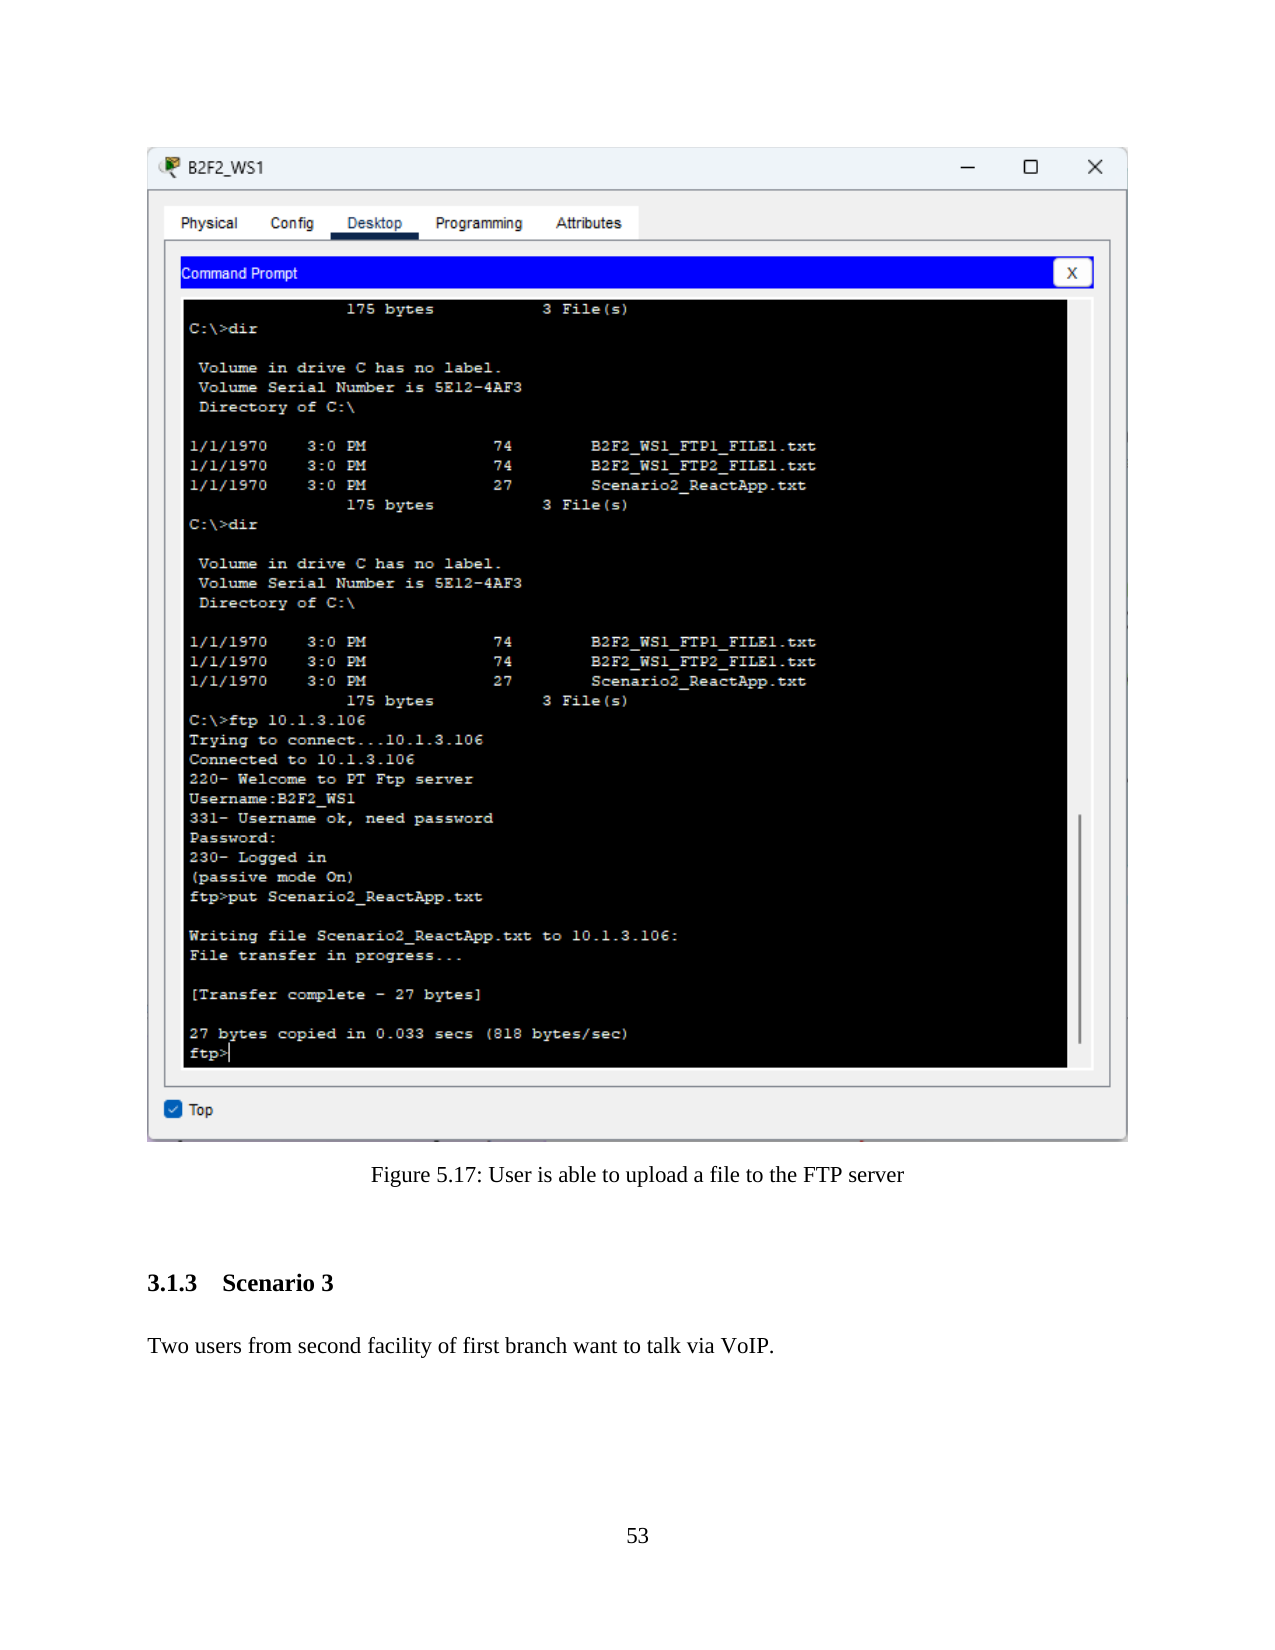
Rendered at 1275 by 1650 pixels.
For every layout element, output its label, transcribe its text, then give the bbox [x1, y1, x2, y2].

subtitle Scenario 3 [147, 1268, 1128, 1296]
text Figure 5.17: User is able to upload a file to the FTP server [147, 1161, 1128, 1187]
picture [147, 147, 1128, 1142]
text Two users from second facility of first branch want to talk via VoIP. [147, 1332, 1128, 1358]
